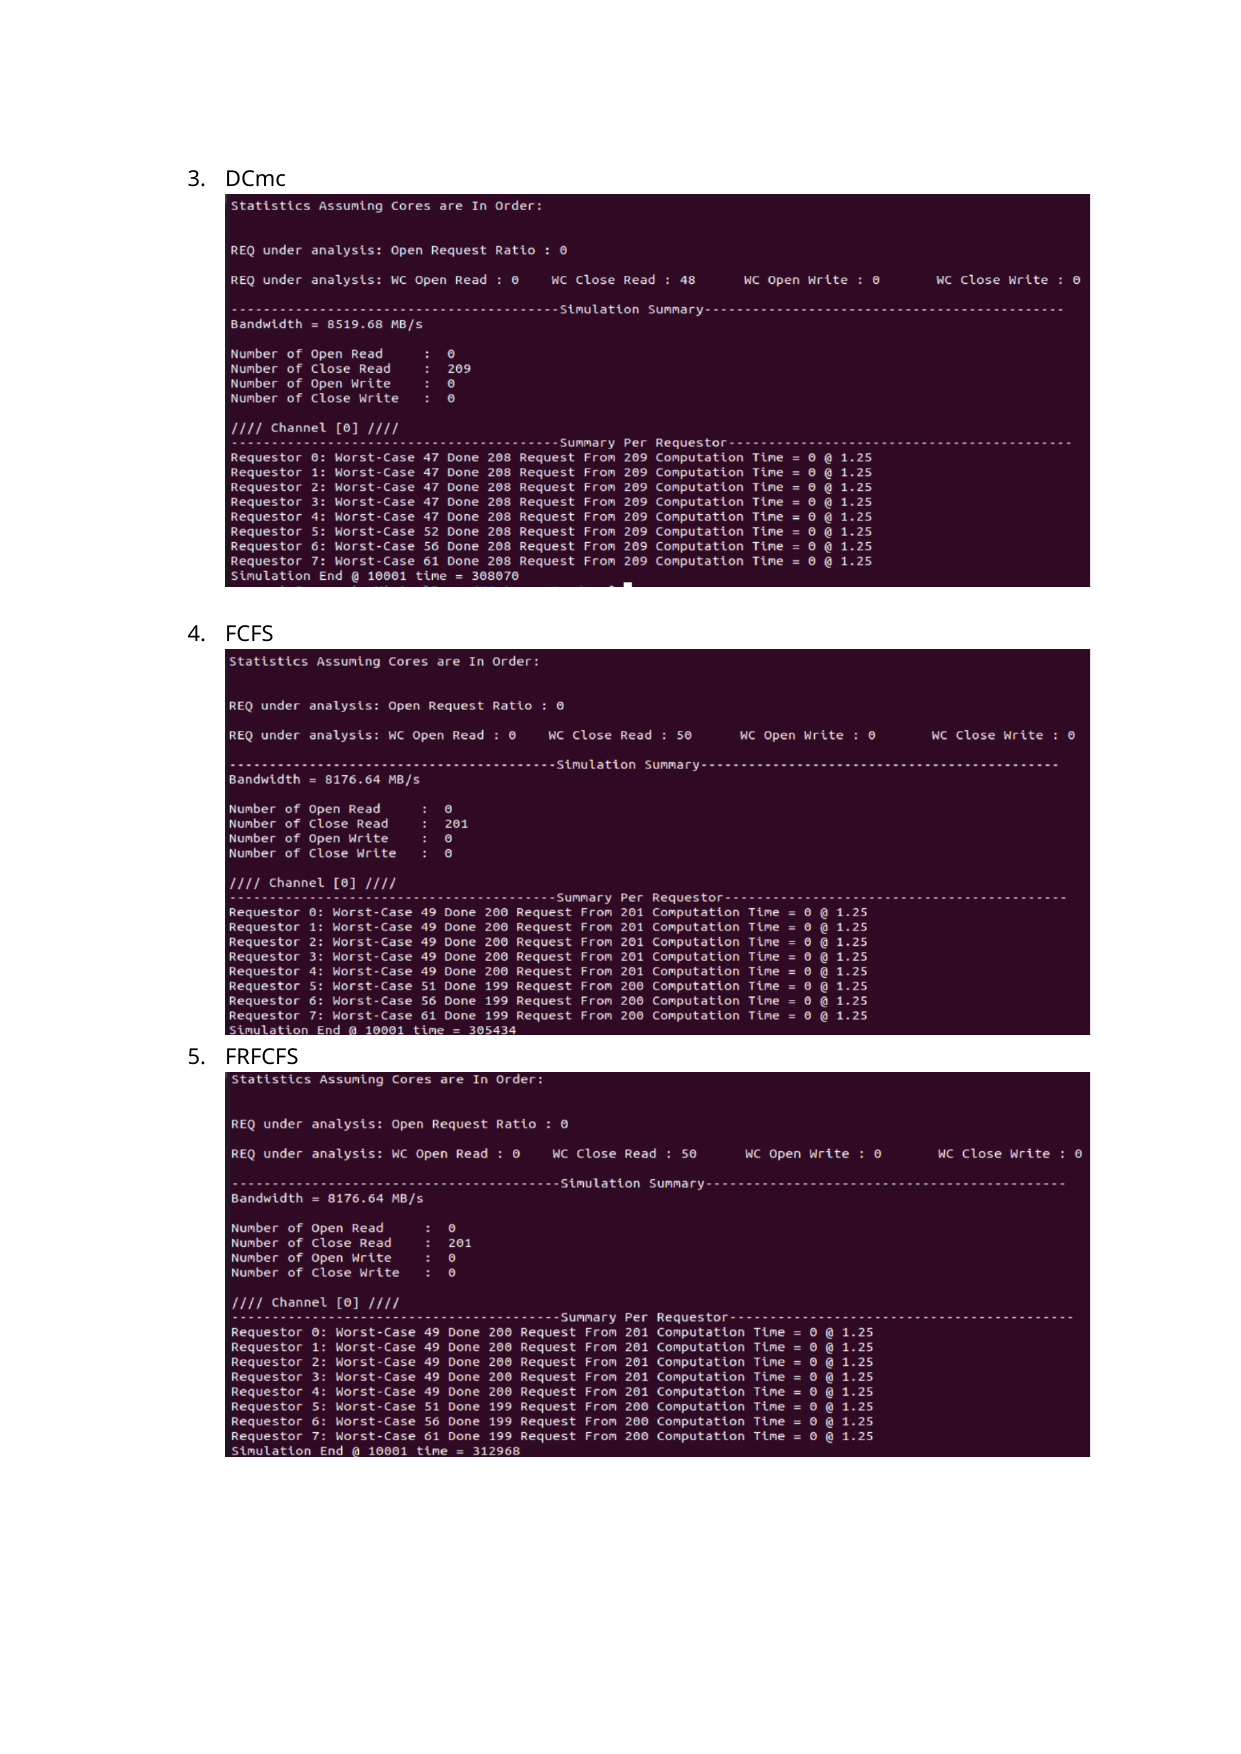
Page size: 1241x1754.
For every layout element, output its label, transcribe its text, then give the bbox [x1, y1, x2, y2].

picture [225, 1072, 1091, 1457]
picture [225, 649, 1091, 1035]
list FCFS [187, 617, 1053, 649]
picture [225, 194, 1091, 587]
list FRFCFS [187, 1039, 1053, 1072]
list DCmc [187, 162, 1053, 194]
